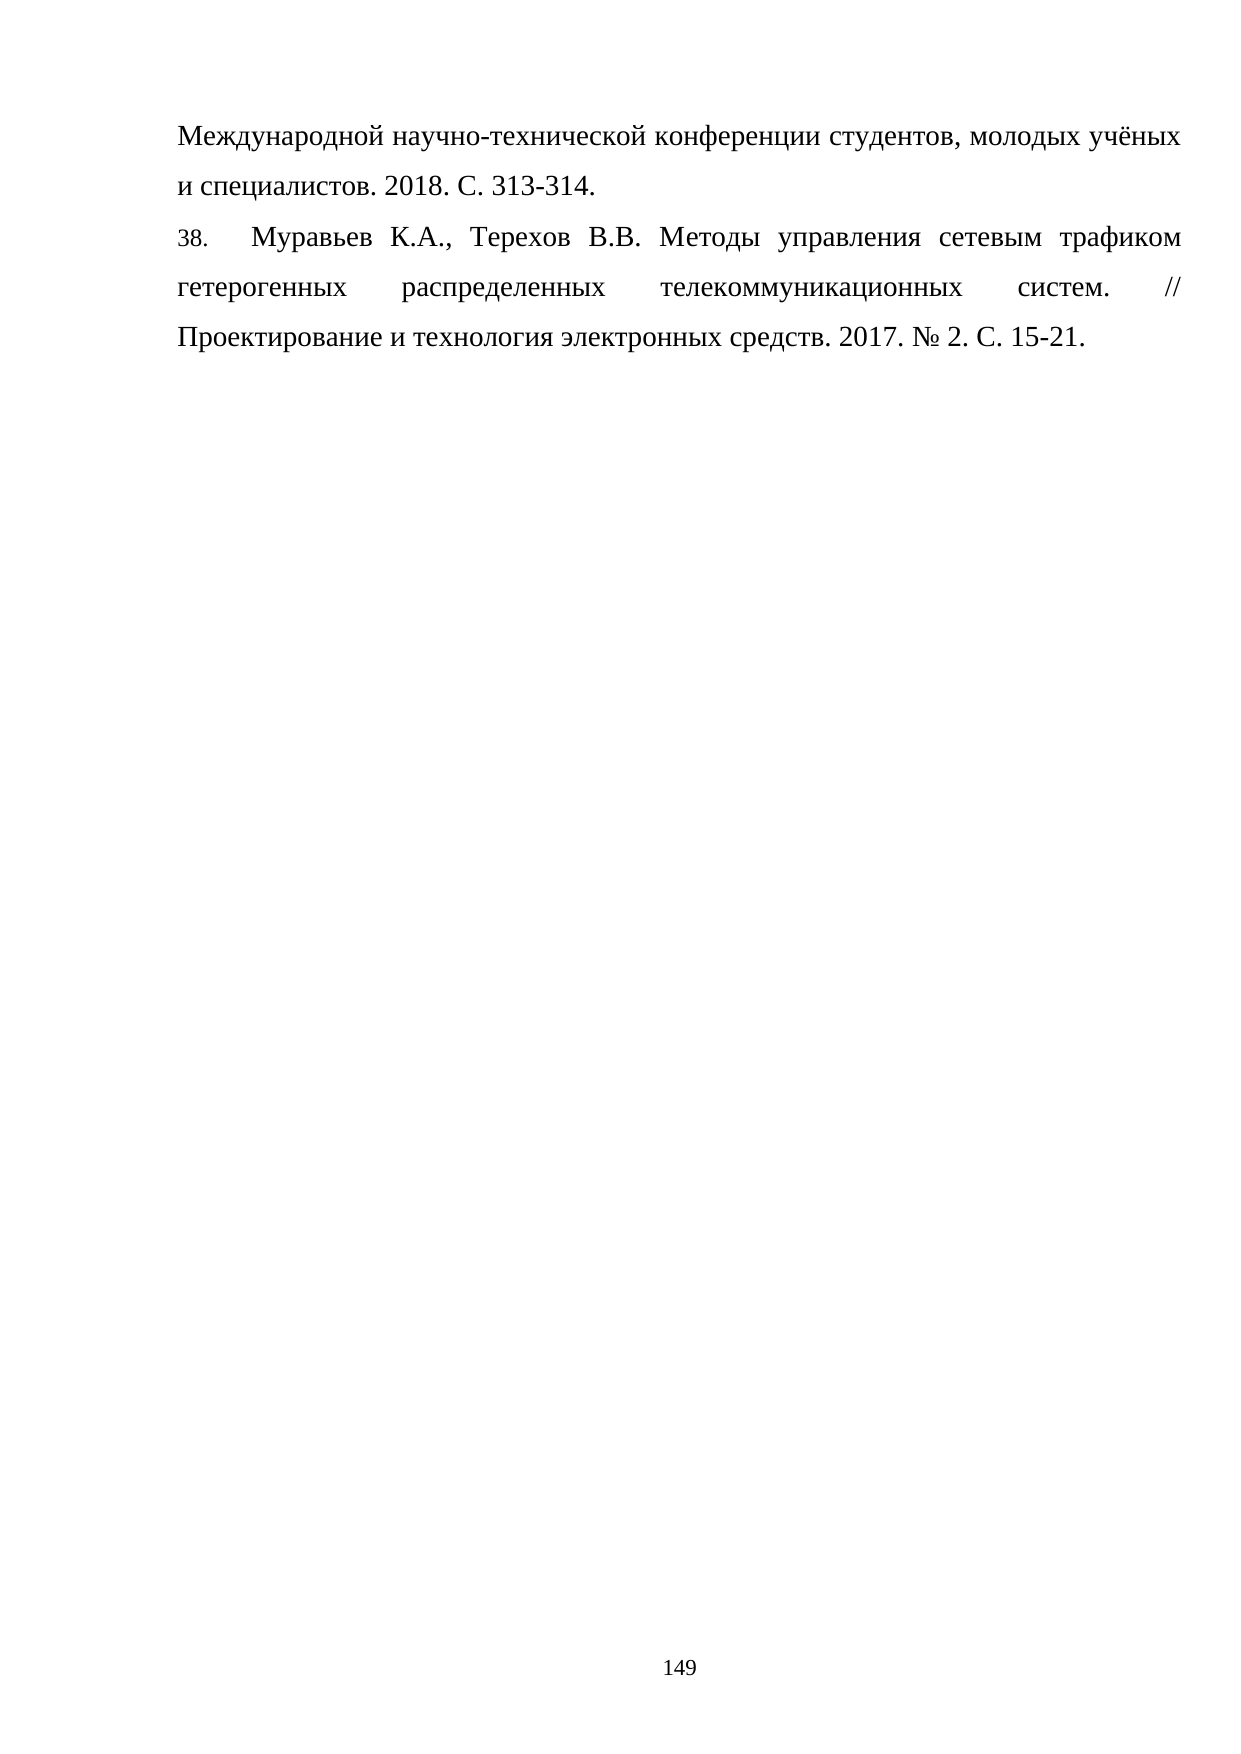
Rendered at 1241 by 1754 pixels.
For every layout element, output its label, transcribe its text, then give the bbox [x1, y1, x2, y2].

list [177, 118, 1182, 202]
list Муравьев К.А., Терехов В.В. Методы управления сетевым трафиком гетерогенных распределенных телекоммуникационных систем. // Проектирование и технология электронных средств. 2017. № 2. С. 15-21. [177, 219, 1182, 353]
